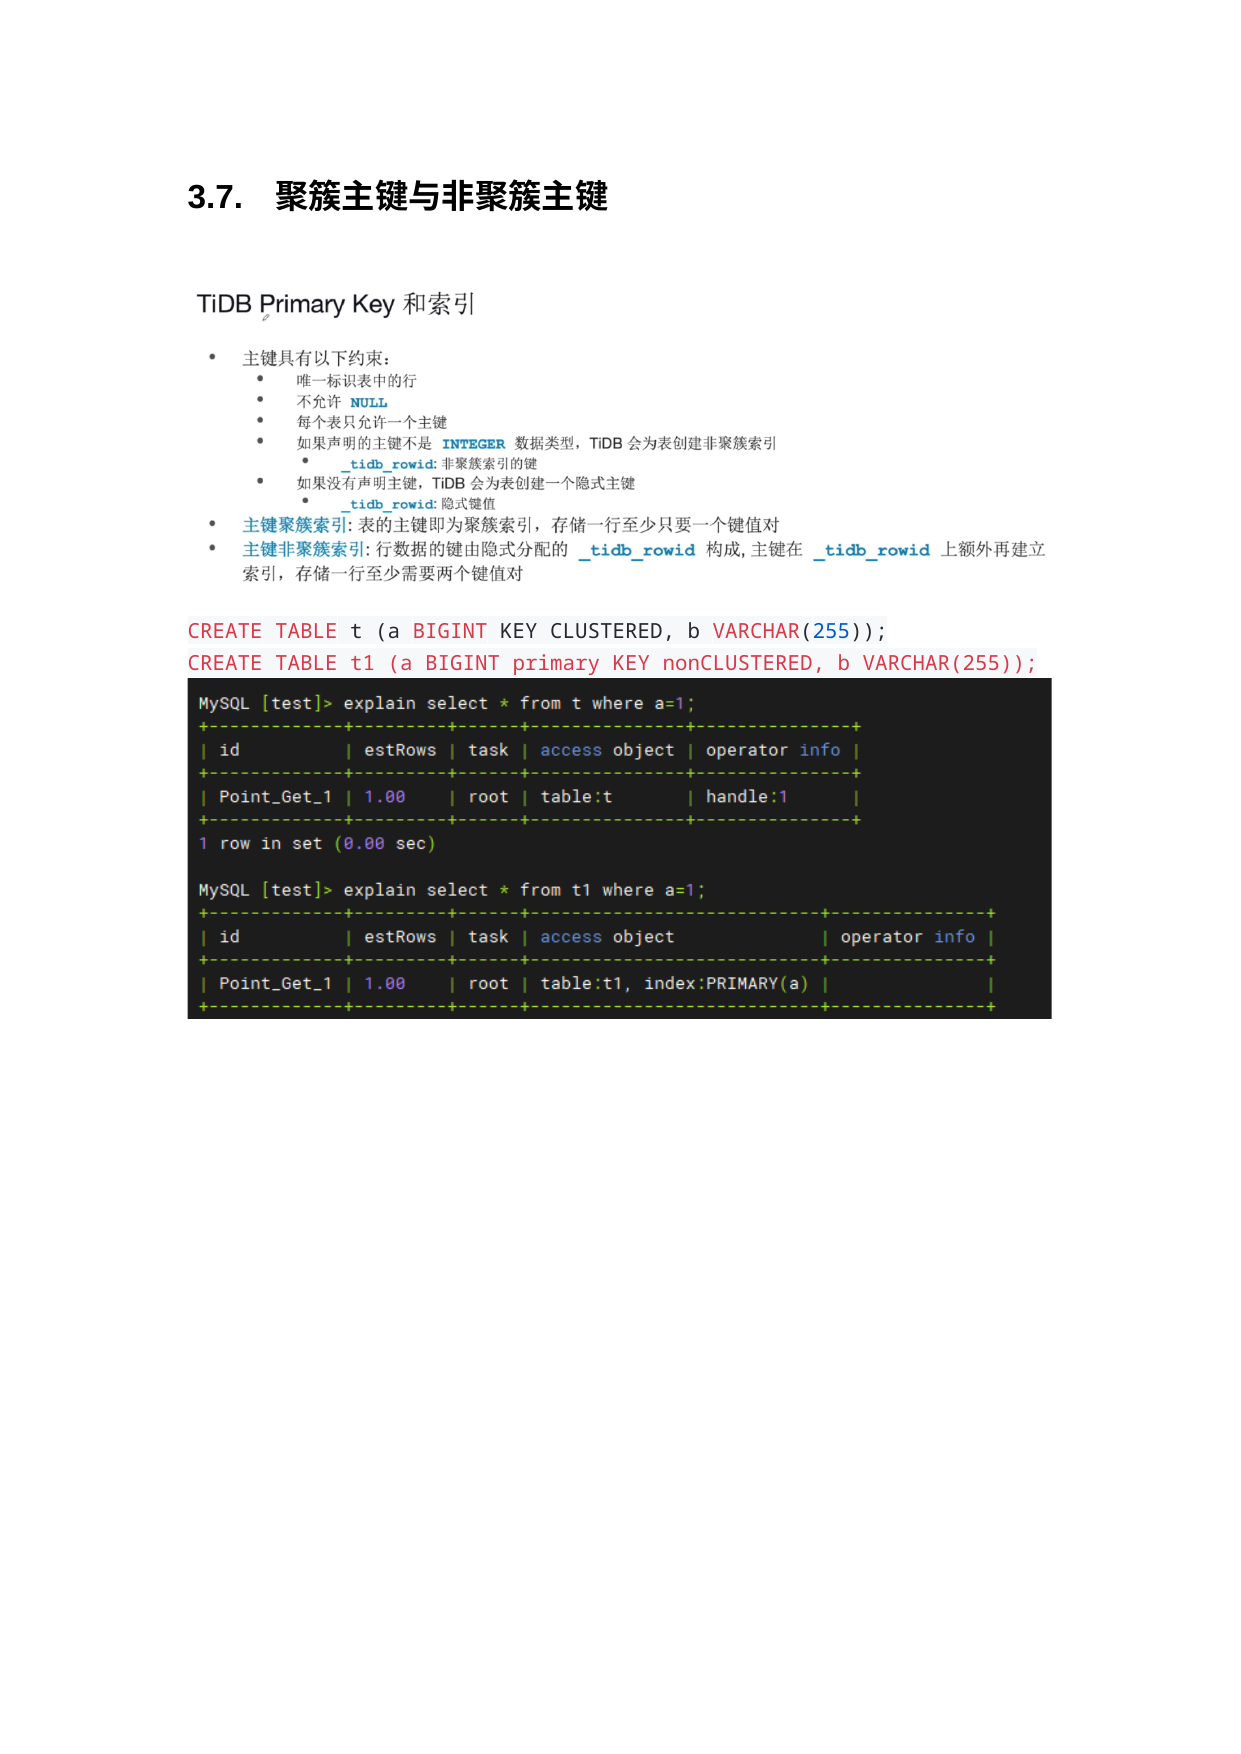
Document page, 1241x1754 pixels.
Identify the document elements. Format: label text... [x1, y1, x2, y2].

text CREATE TABLE t1 (a BIGINT primary KEY nonCLUSTERED, b VARCHAR(255)); [187, 646, 1053, 679]
picture [187, 288, 1052, 583]
subtitle 聚簇主键与非聚簇主键 [187, 162, 1053, 227]
list CREATE TABLE t (a BIGINT KEY CLUSTERED, b VARCHAR(255)); [187, 614, 1053, 646]
picture [187, 678, 1052, 1019]
